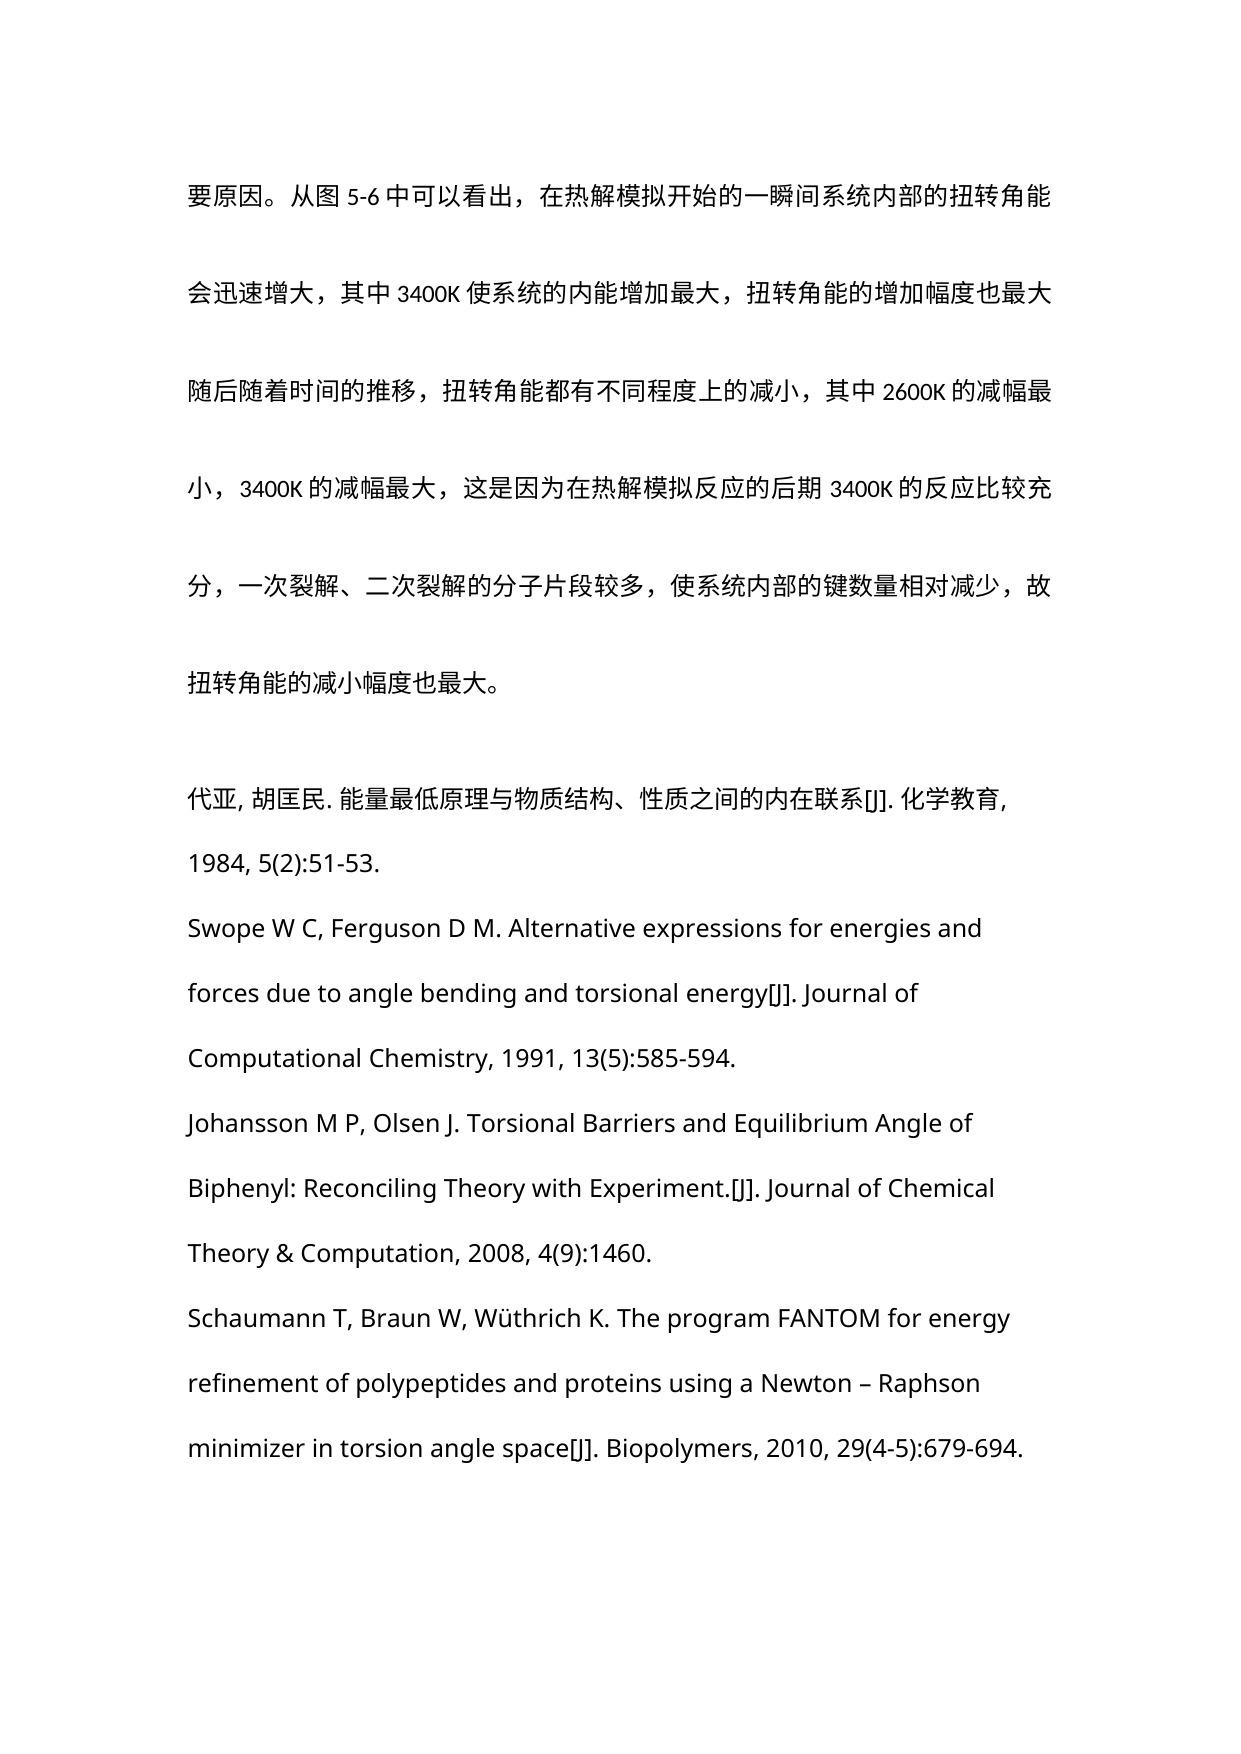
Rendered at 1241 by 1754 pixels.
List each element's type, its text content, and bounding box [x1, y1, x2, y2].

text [187, 162, 1053, 714]
text Swope W C, Ferguson D M. Alternative expressions for energies and forces due to angle bending and torsional energy[J]. Journal of Computational Chemistry, 1991, 13(5):585-594. [187, 895, 1053, 1090]
text 代亚, 胡匡民. 能量最低原理与物质结构、性质之间的内在联系[J]. 化学教育, 1984, 5(2):51-53. [187, 765, 1053, 895]
text Johansson M P, Olsen J. Torsional Barriers and Equilibrium Angle of Biphenyl: Reconciling Theory with Experiment.[J]. Journal of Chemical Theory & Computation, 2008, 4(9):1460. [187, 1090, 1053, 1285]
text Schaumann T, Braun W, Wüthrich K. The program FANTOM for energy refinement of polypeptides and proteins using a Newton – Raphson minimizer in torsion angle space[J]. Biopolymers, 2010, 29(4-5):679-694. [187, 1285, 1053, 1480]
